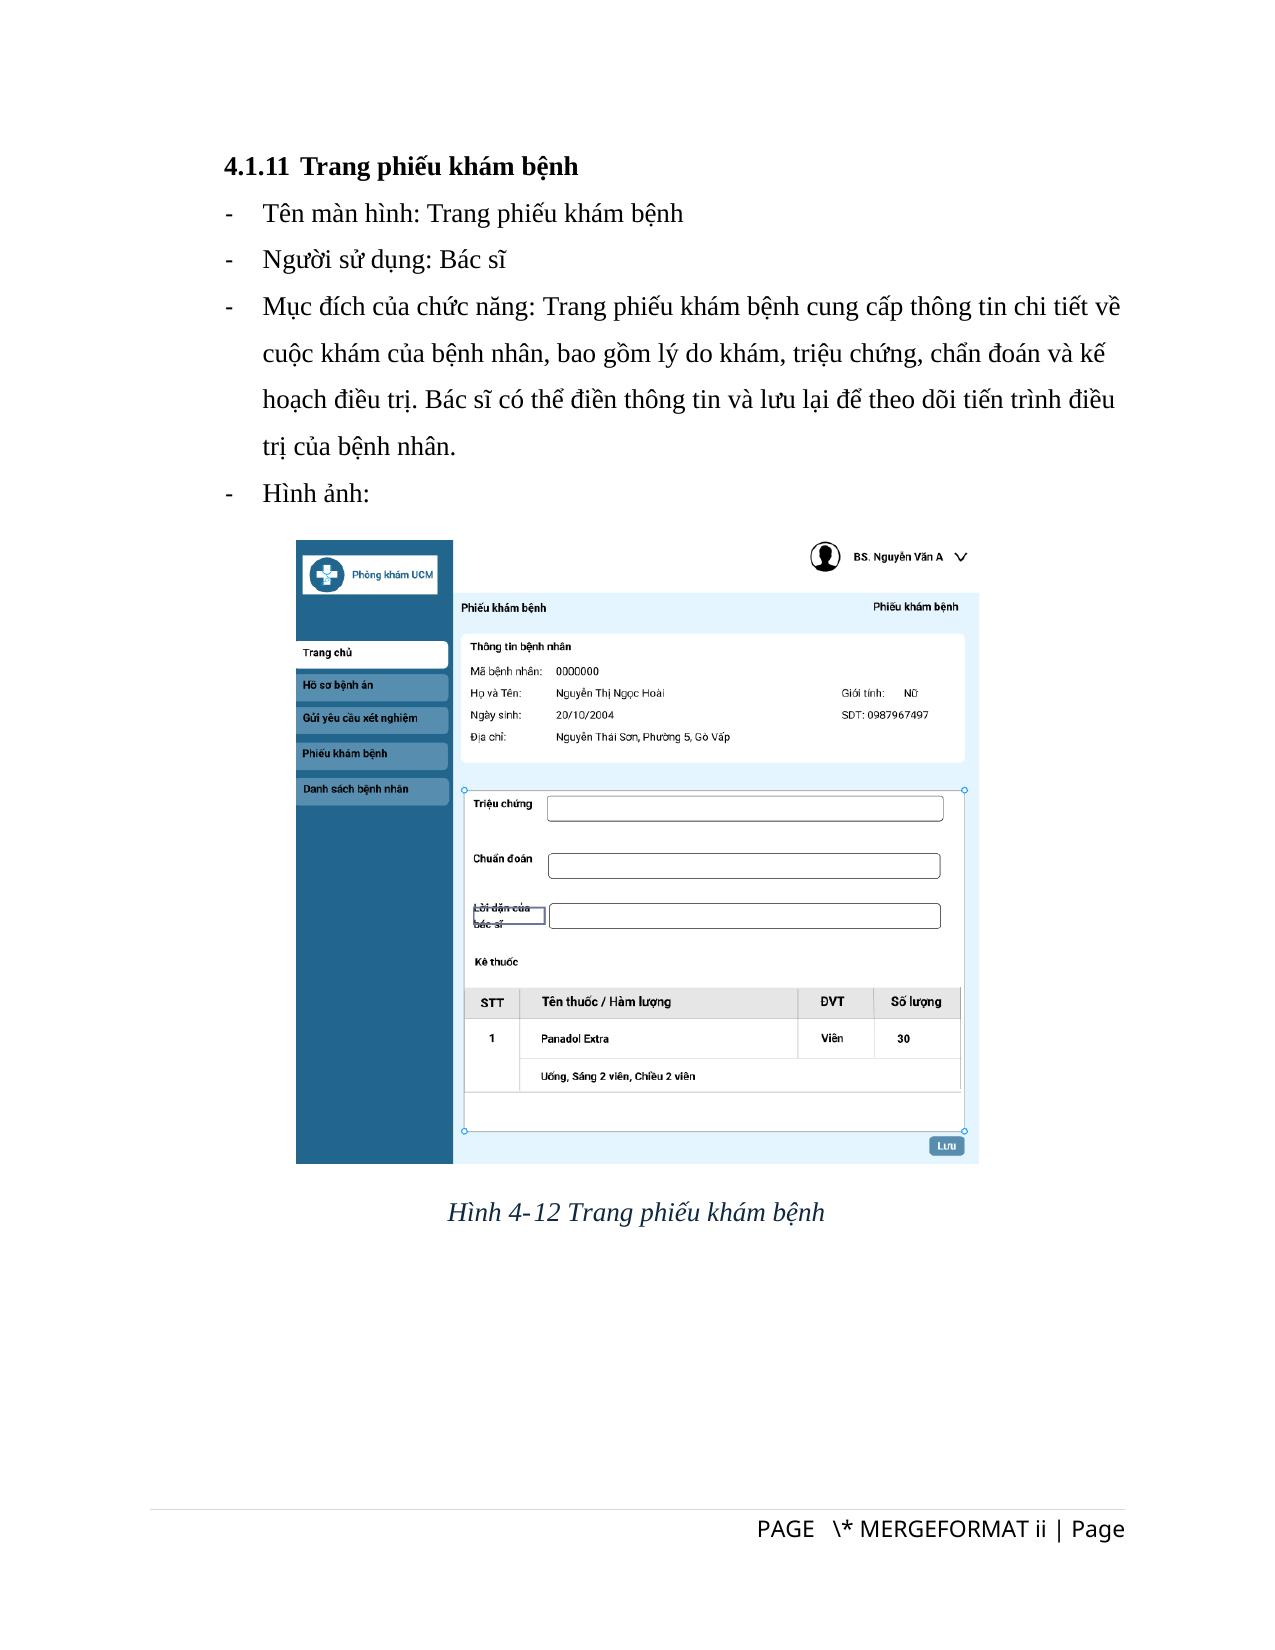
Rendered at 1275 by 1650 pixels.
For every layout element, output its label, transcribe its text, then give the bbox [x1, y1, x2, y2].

list Người sử dụng: Bác sĩ [225, 243, 1125, 274]
list Mục đích của chức năng: Trang phiếu khám bệnh cung cấp thông tin chi tiết về cuộc khám của bệnh nhân, bao gồm lý do khám, triệu chứng, chẩn đoán và kế hoạch điều trị. Bác sĩ có thể điền thông tin và lưu lại để theo dõi tiến trình điều trị của bệnh nhân. [225, 290, 1125, 461]
list Hình ảnh: [225, 477, 1125, 508]
list Trang phiếu khám bệnh [224, 150, 1125, 181]
list Tên màn hình: Trang phiếu khám bệnh [225, 197, 1125, 228]
picture [296, 540, 979, 1164]
